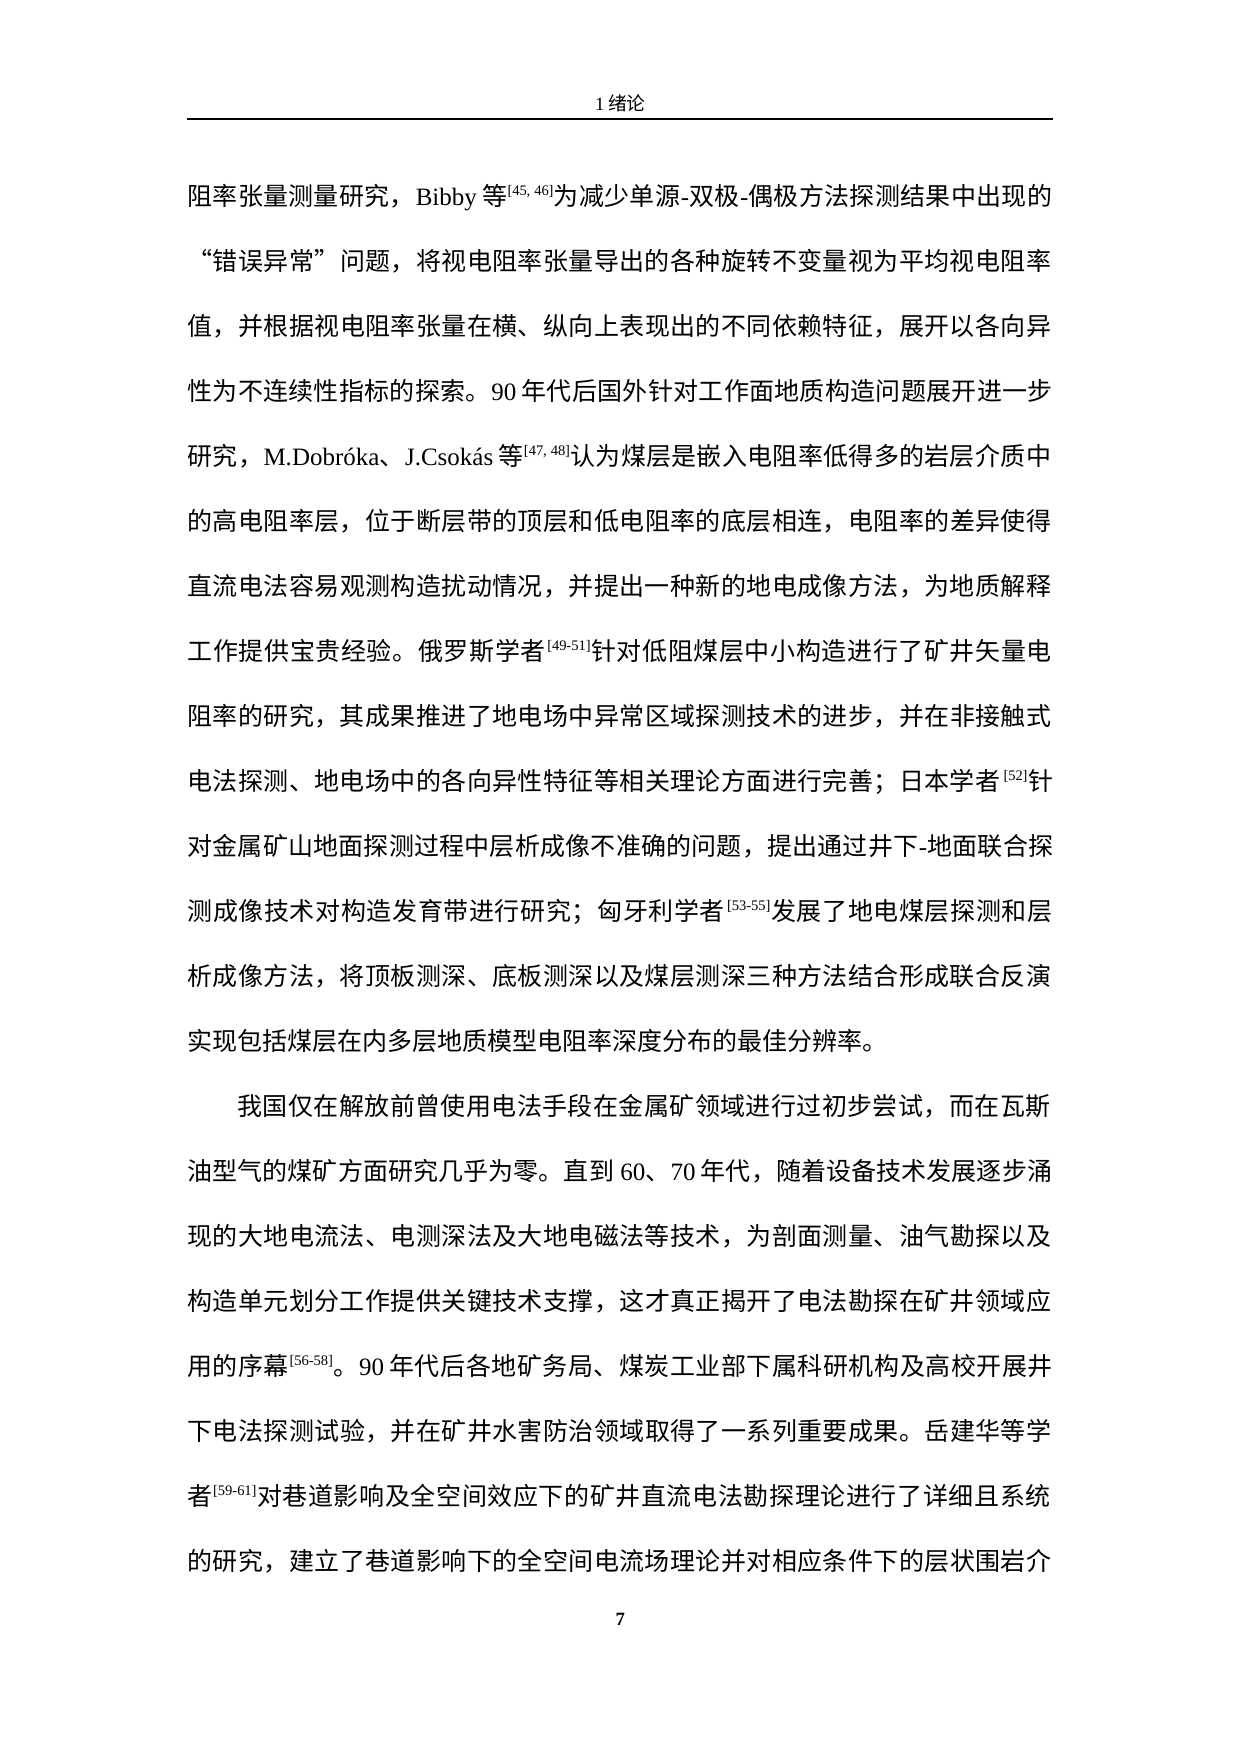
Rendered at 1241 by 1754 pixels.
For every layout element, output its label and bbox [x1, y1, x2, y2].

text [187, 1072, 1053, 1592]
text [187, 162, 1053, 1072]
